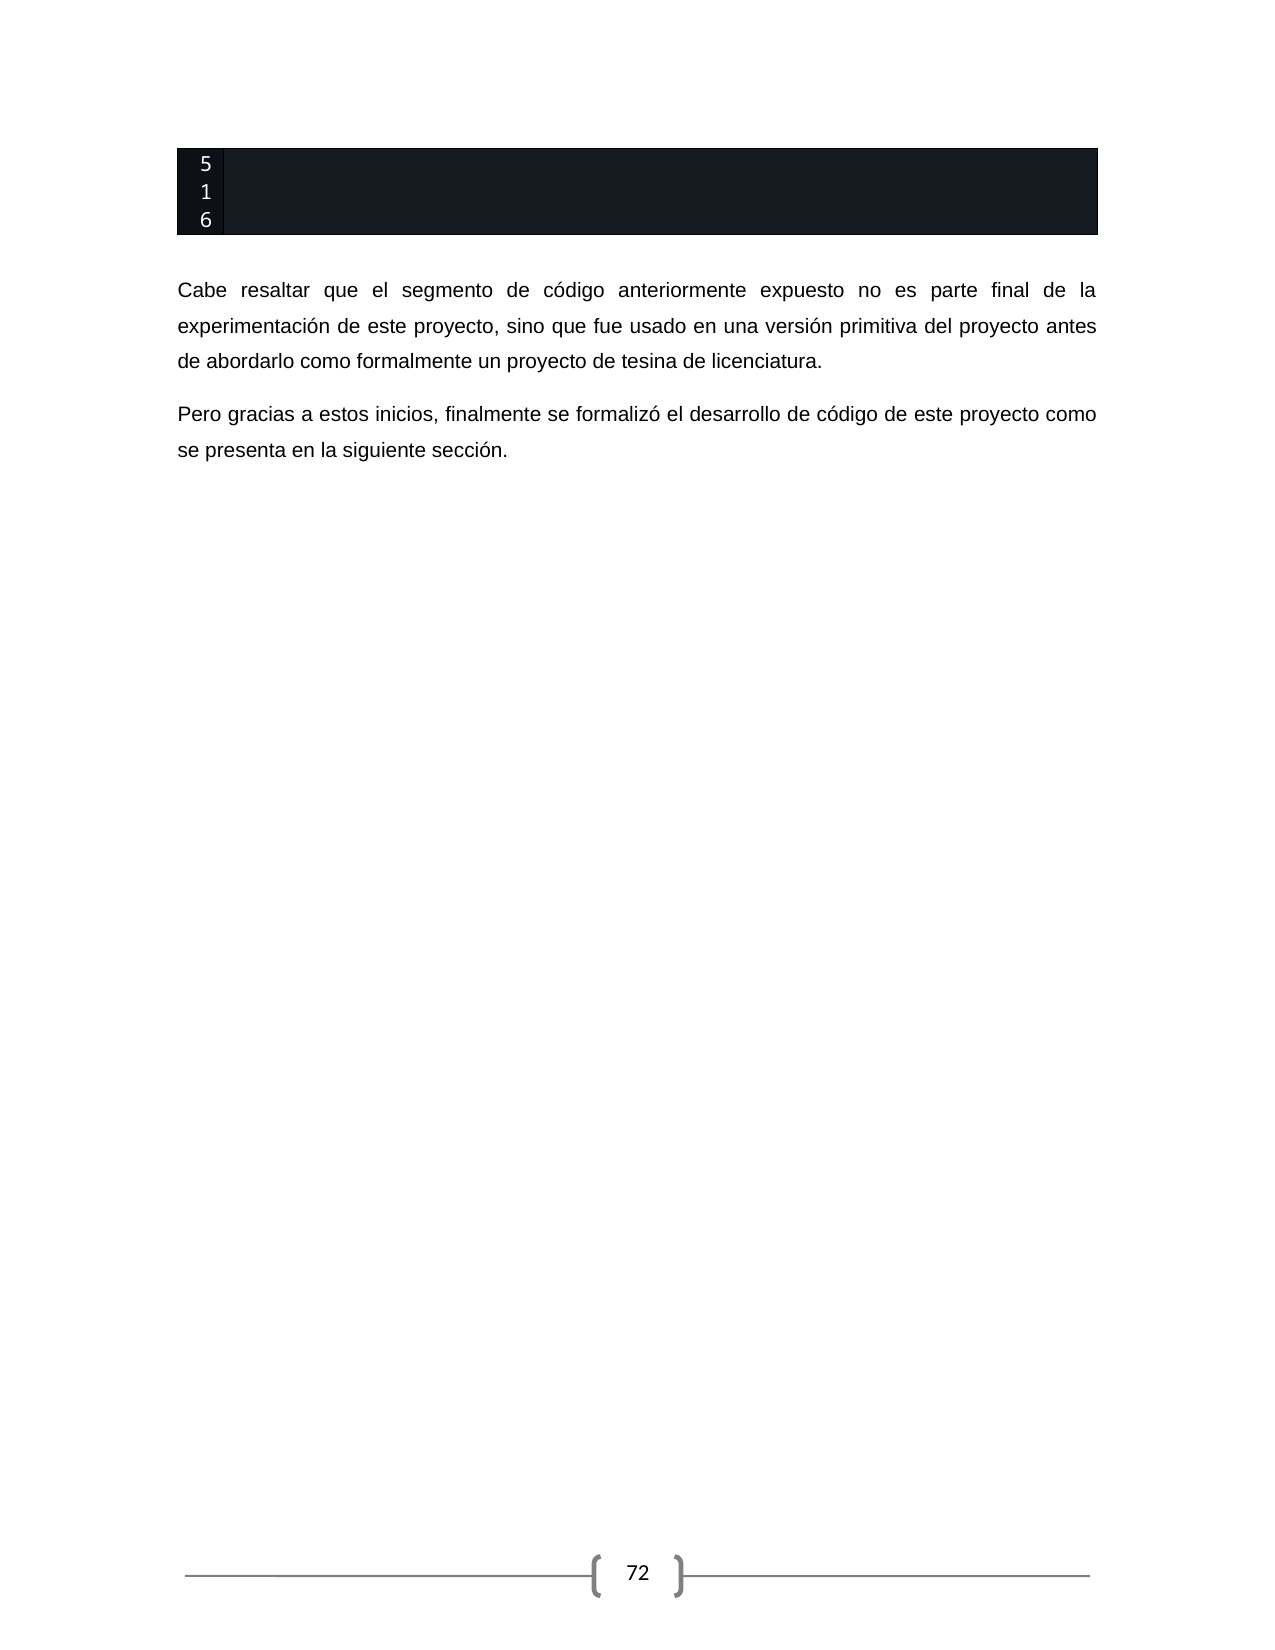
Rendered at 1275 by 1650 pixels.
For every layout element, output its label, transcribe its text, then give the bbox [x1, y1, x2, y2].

text Pero gracias a estos inicios, finalmente se formalizó el desarrollo de código de este proyecto como se presenta en la siguiente sección. [177, 402, 1098, 462]
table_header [224, 149, 1097, 234]
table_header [178, 149, 223, 234]
text Cabe resaltar que el segmento de código anteriormente expuesto no es parte final de la experimentación de este proyecto, sino que fue usado en una versión primitiva del proyecto antes de abordarlo como formalmente un proyecto de tesina de licenciatura. [177, 277, 1098, 373]
